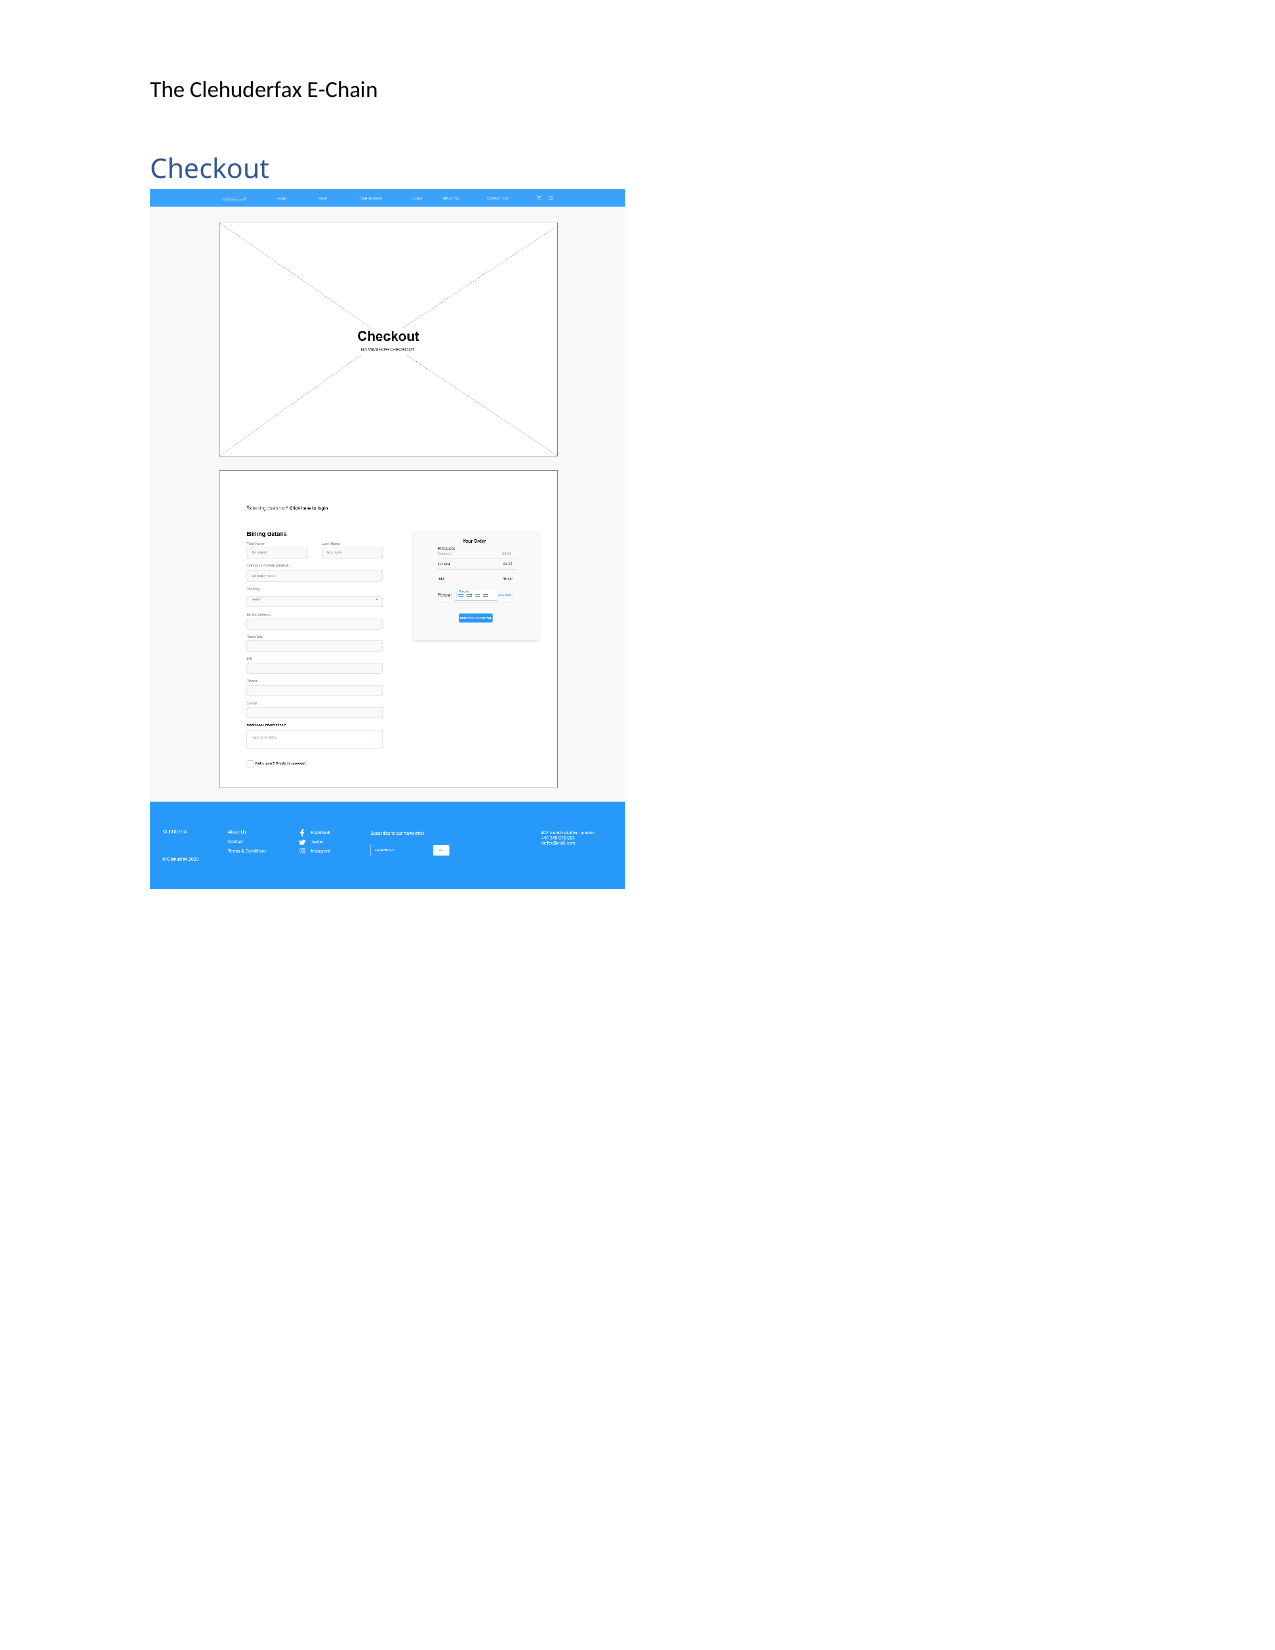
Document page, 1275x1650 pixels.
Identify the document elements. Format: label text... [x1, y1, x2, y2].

subtitle Checkout [150, 150, 1125, 187]
picture [150, 189, 626, 889]
